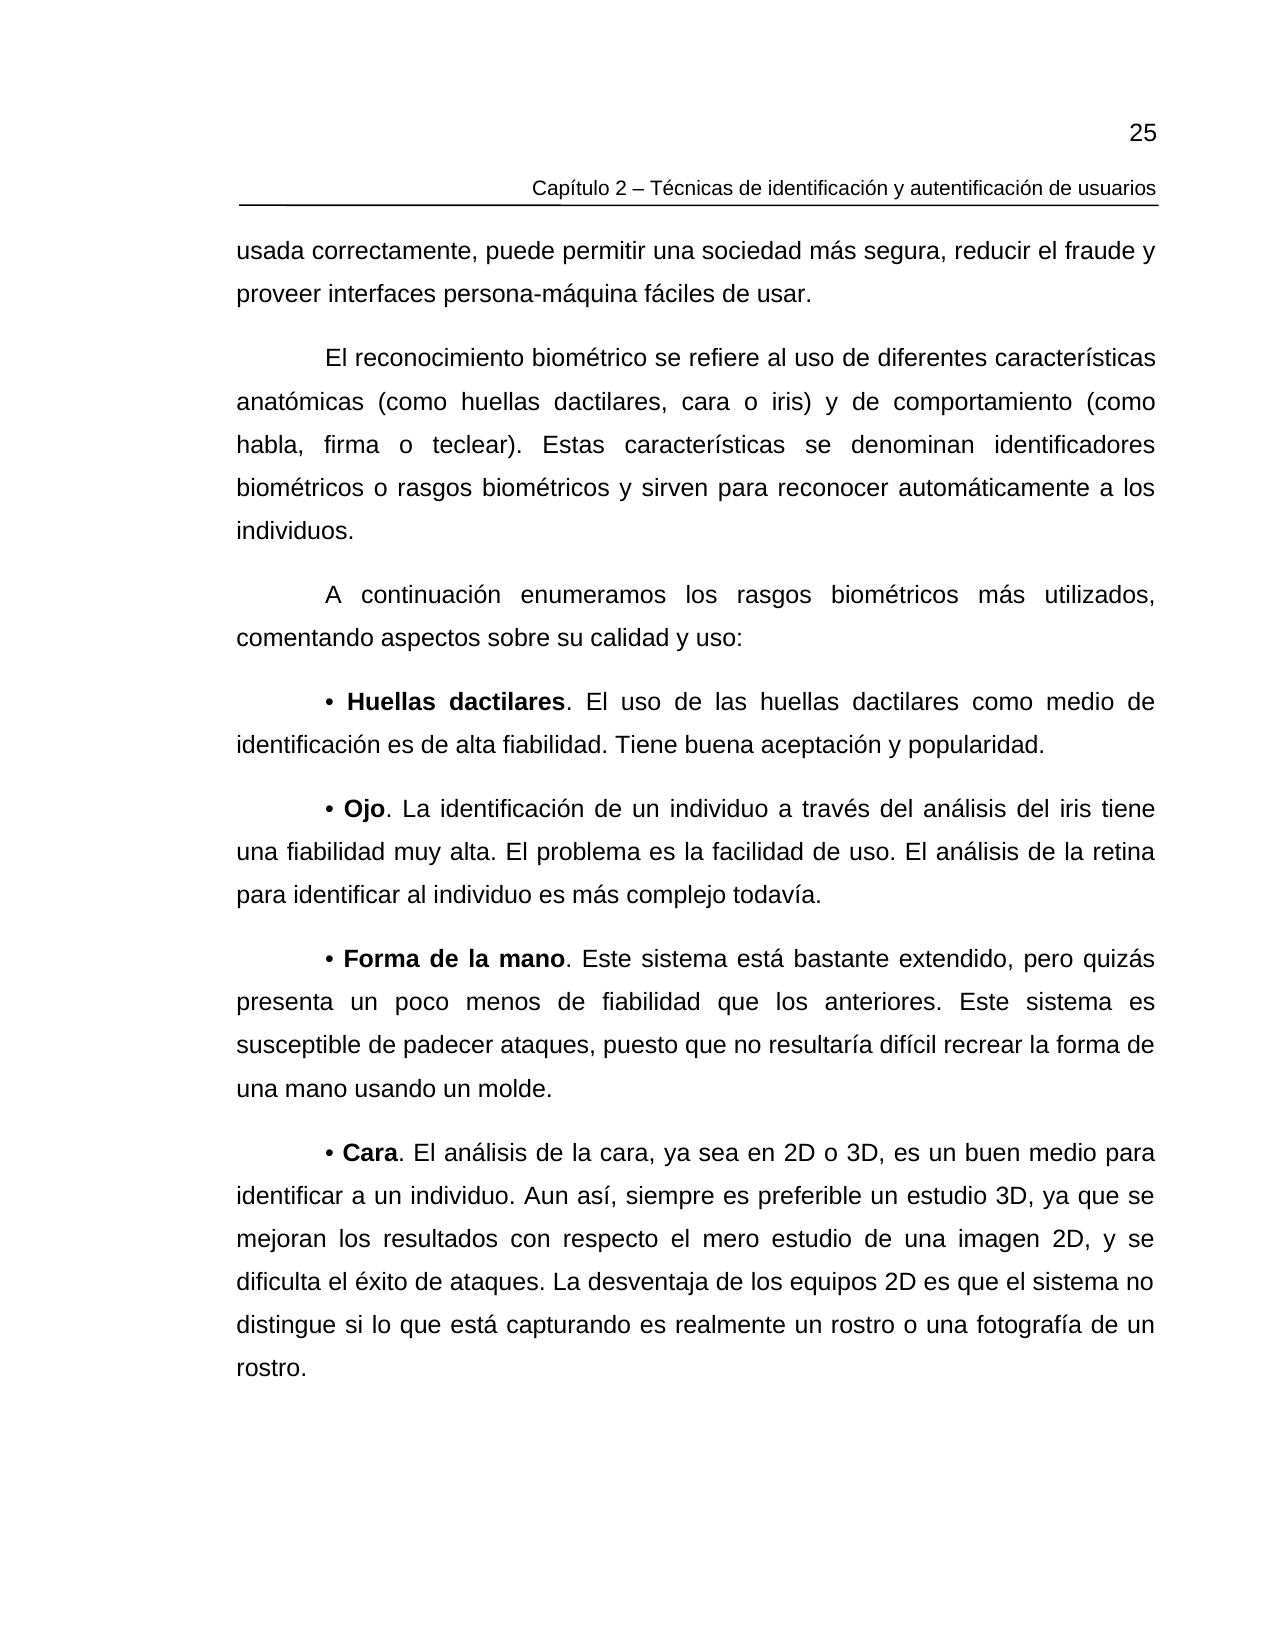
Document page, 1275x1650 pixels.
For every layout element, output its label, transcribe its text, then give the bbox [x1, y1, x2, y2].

text El reconocimiento biométrico se refiere al uso de diferentes características anatómicas (como huellas dactilares, cara o iris) y de comportamiento (como habla, firma o teclear). Estas características se denominan identificadores biométricos o rasgos biométricos y sirven para reconocer automáticamente a los individuos. [236, 343, 1157, 544]
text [236, 236, 1157, 308]
text A continuación enumeramos los rasgos biométricos más utilizados, comentando aspectos sobre su calidad y uso: [236, 580, 1157, 652]
text • Ojo. La identificación de un individuo a través del análisis del iris tiene una fiabilidad muy alta. El problema es la facilidad de uso. El análisis de la retina para identificar al individuo es más complejo todavía. [236, 794, 1157, 909]
text • Cara. El análisis de la cara, ya sea en 2D o 3D, es un buen medio para identificar a un individuo. Aun así, siempre es preferible un estudio 3D, ya que se mejoran los resultados con respecto el mero estudio de una imagen 2D, y se dificulta el éxito de ataques. La desventaja de los equipos 2D es que el sistema no distingue si lo que está capturando es realmente un rostro o una fotografía de un rostro. [236, 1137, 1157, 1382]
text • Forma de la mano. Este sistema está bastante extendido, pero quizás presenta un poco menos de fiabilidad que los anteriores. Este sistema es susceptible de padecer ataques, puesto que no resultaría difícil recrear la forma de una mano usando un molde. [236, 944, 1157, 1102]
text • Huellas dactilares. El uso de las huellas dactilares como medio de identificación es de alta fiabilidad. Tiene buena aceptación y popularidad. [236, 687, 1157, 759]
